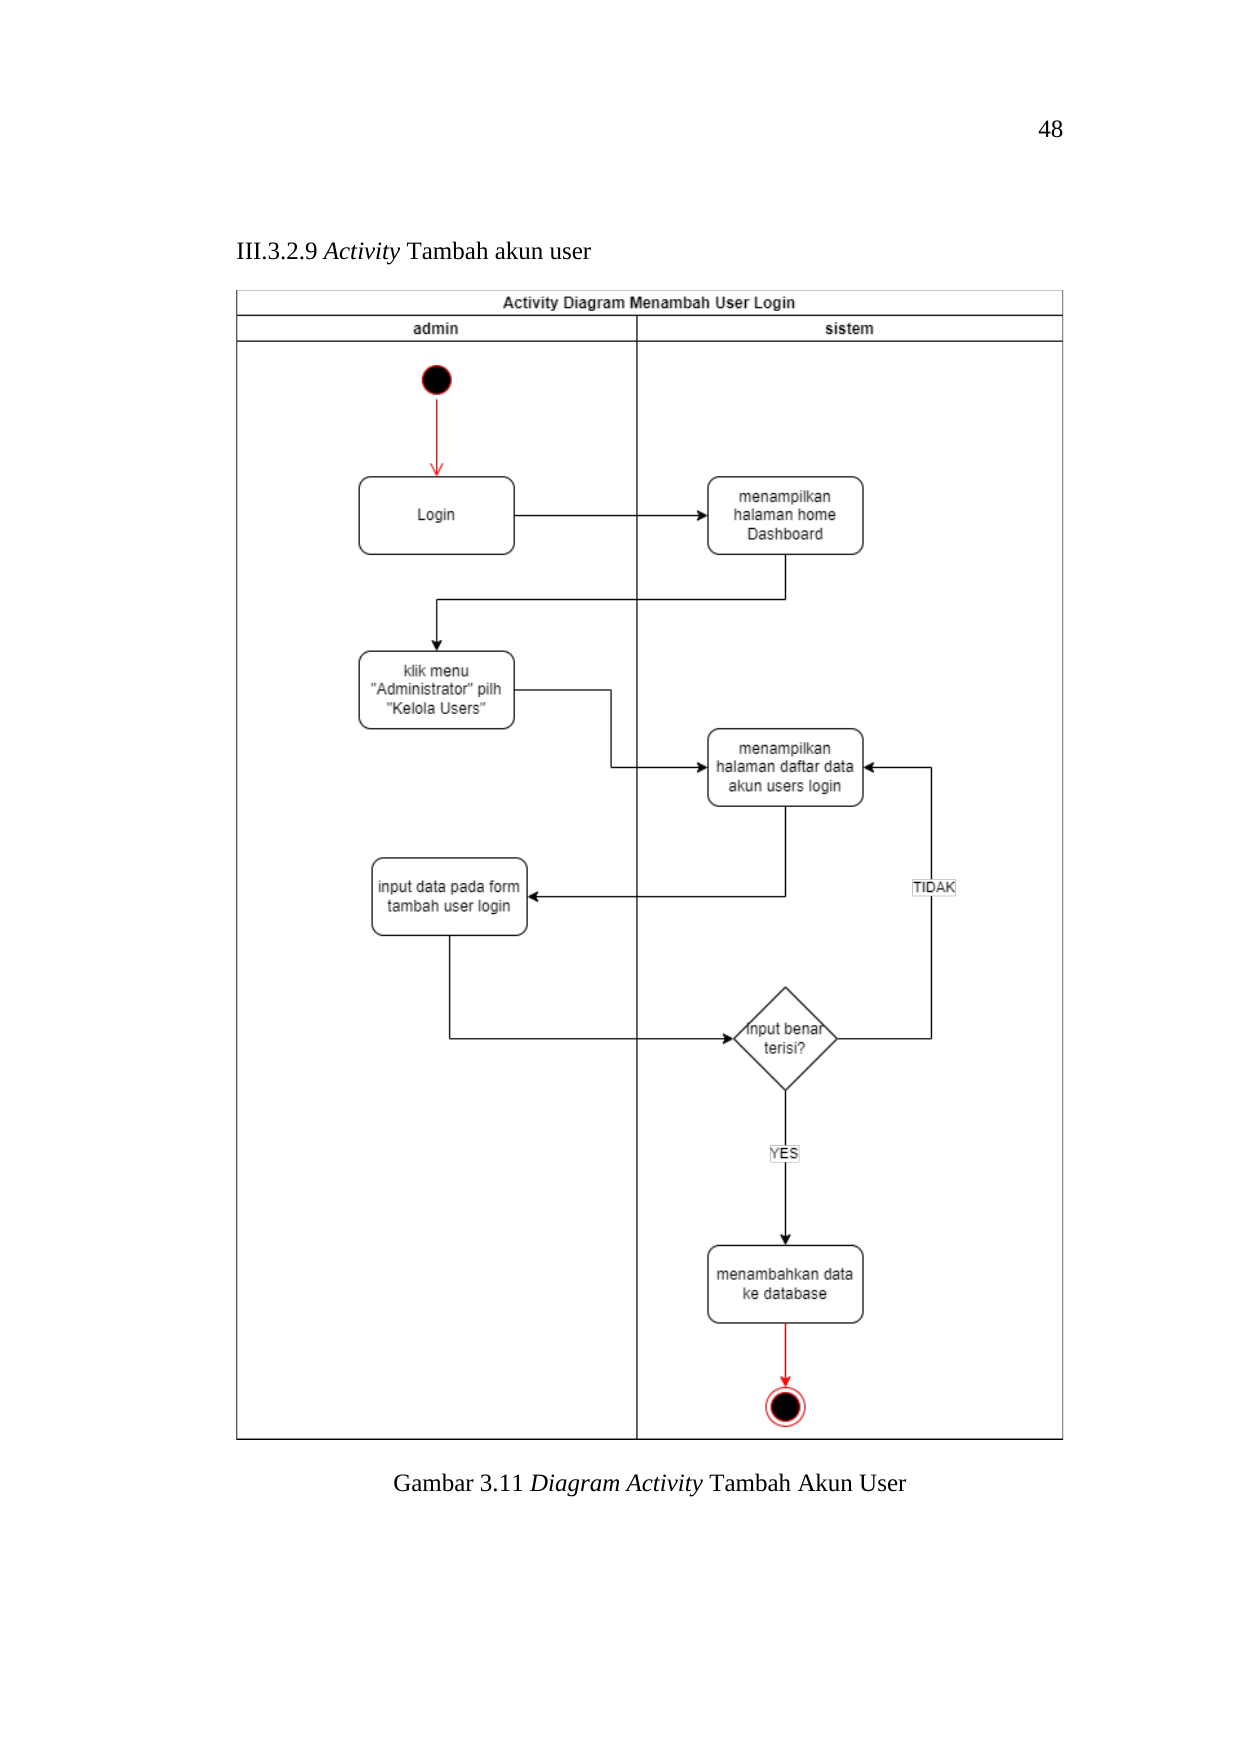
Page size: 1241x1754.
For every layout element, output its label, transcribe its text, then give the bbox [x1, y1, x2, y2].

subtitle Activity Tambah akun user [236, 236, 1063, 265]
picture [236, 290, 1064, 1440]
text Gambar 3.11 Diagram Activity Tambah Akun User [236, 1468, 1063, 1497]
